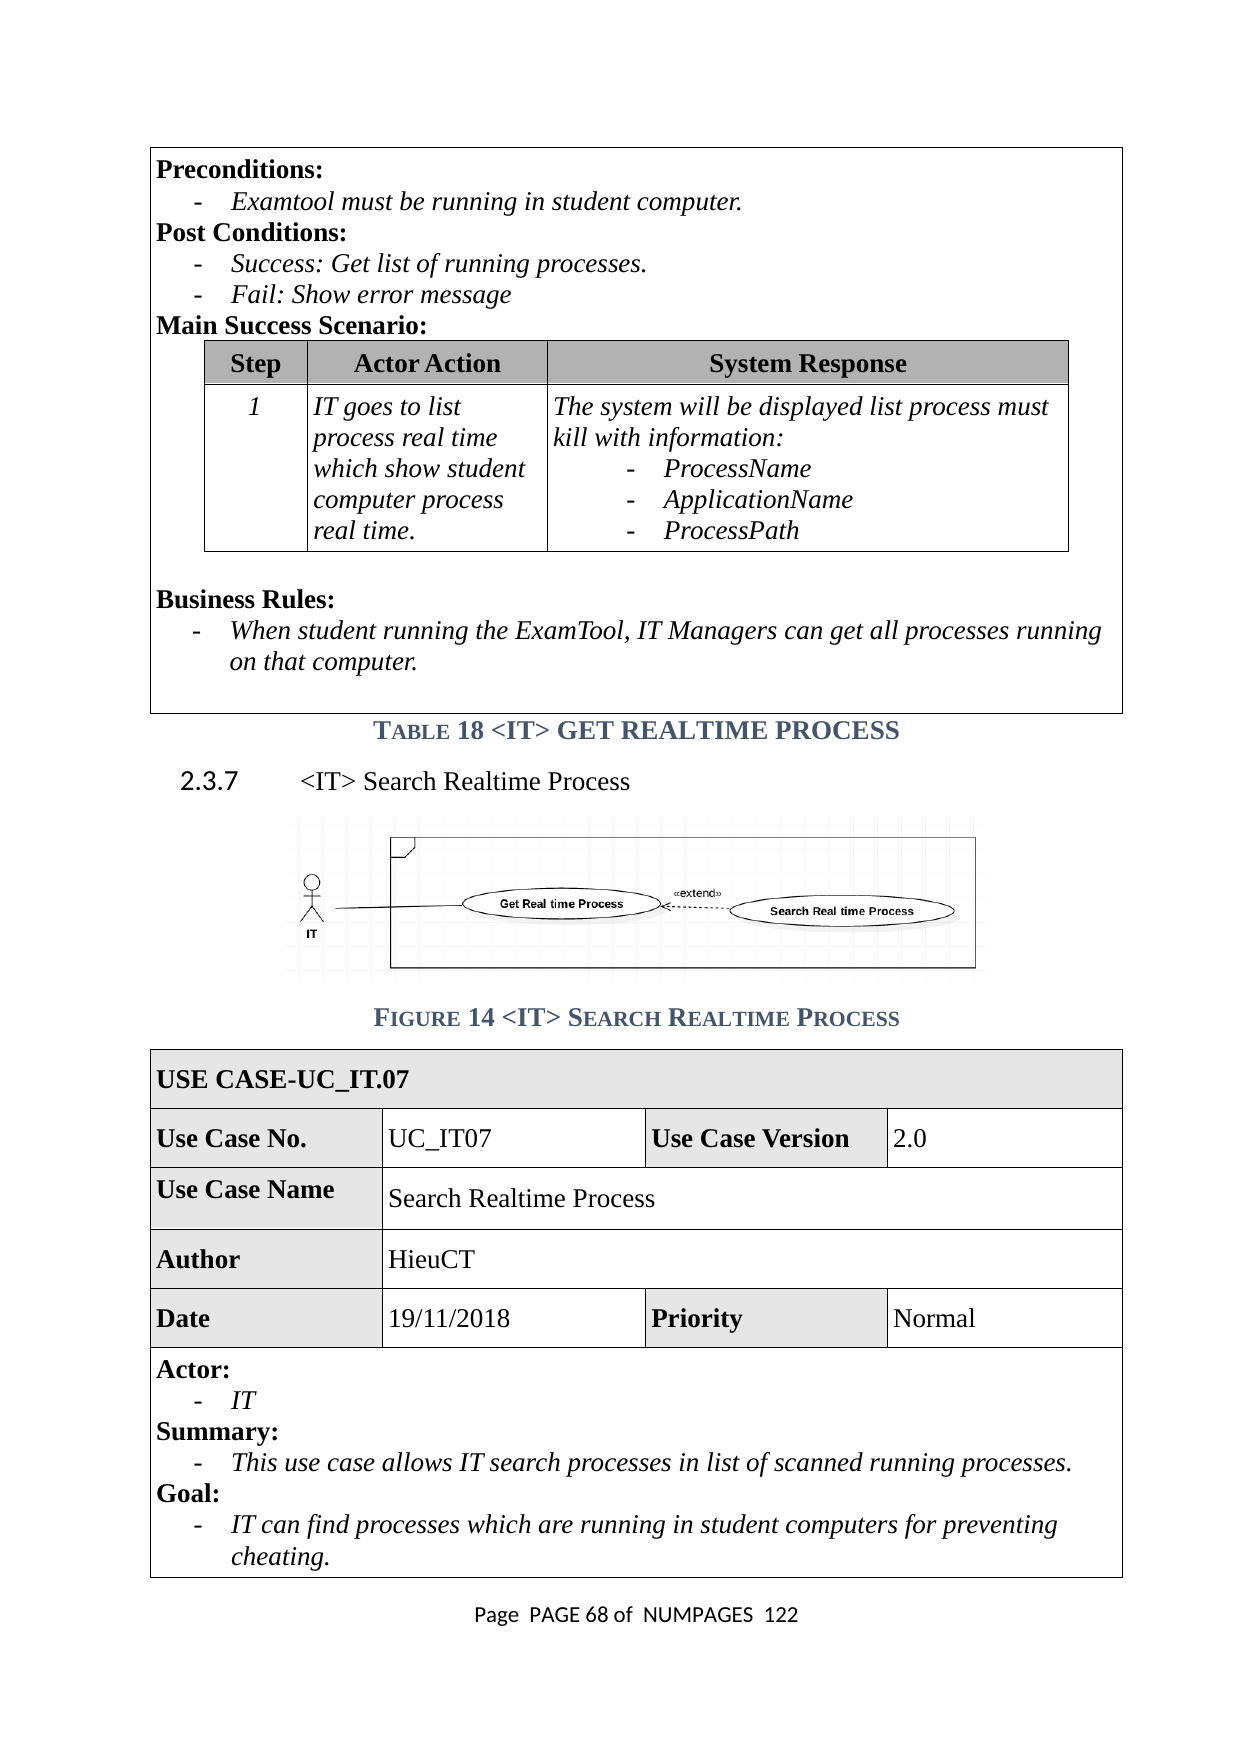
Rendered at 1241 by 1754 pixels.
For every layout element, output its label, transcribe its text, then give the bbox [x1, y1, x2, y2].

picture [282, 816, 990, 982]
table_cell Author [151, 1230, 382, 1288]
table_cell Use Case No. [151, 1109, 382, 1167]
text Figure 14 <IT> Search Realtime Process [150, 1001, 1123, 1032]
table_cell HieuCT [383, 1230, 1122, 1288]
table_cell 2.0 [888, 1109, 1122, 1167]
table_cell Use Case Version [646, 1109, 887, 1167]
table_cell 19/11/2018 [383, 1289, 645, 1347]
table_cell Normal [888, 1289, 1122, 1347]
table_cell Priority [646, 1289, 887, 1347]
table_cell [151, 148, 1122, 713]
text Table 18 <IT> GET REALTIME PROCESS [150, 714, 1123, 745]
subtitle <IT> Search Realtime Process [150, 762, 1123, 797]
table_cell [151, 1348, 1122, 1577]
table_cell Use Case Name [151, 1168, 382, 1228]
table_header USE CASE-UC_IT.07 [151, 1050, 1122, 1108]
table_cell UC_IT07 [383, 1109, 645, 1167]
table_cell Date [151, 1289, 382, 1347]
table_cell Search Realtime Process [383, 1168, 1122, 1228]
